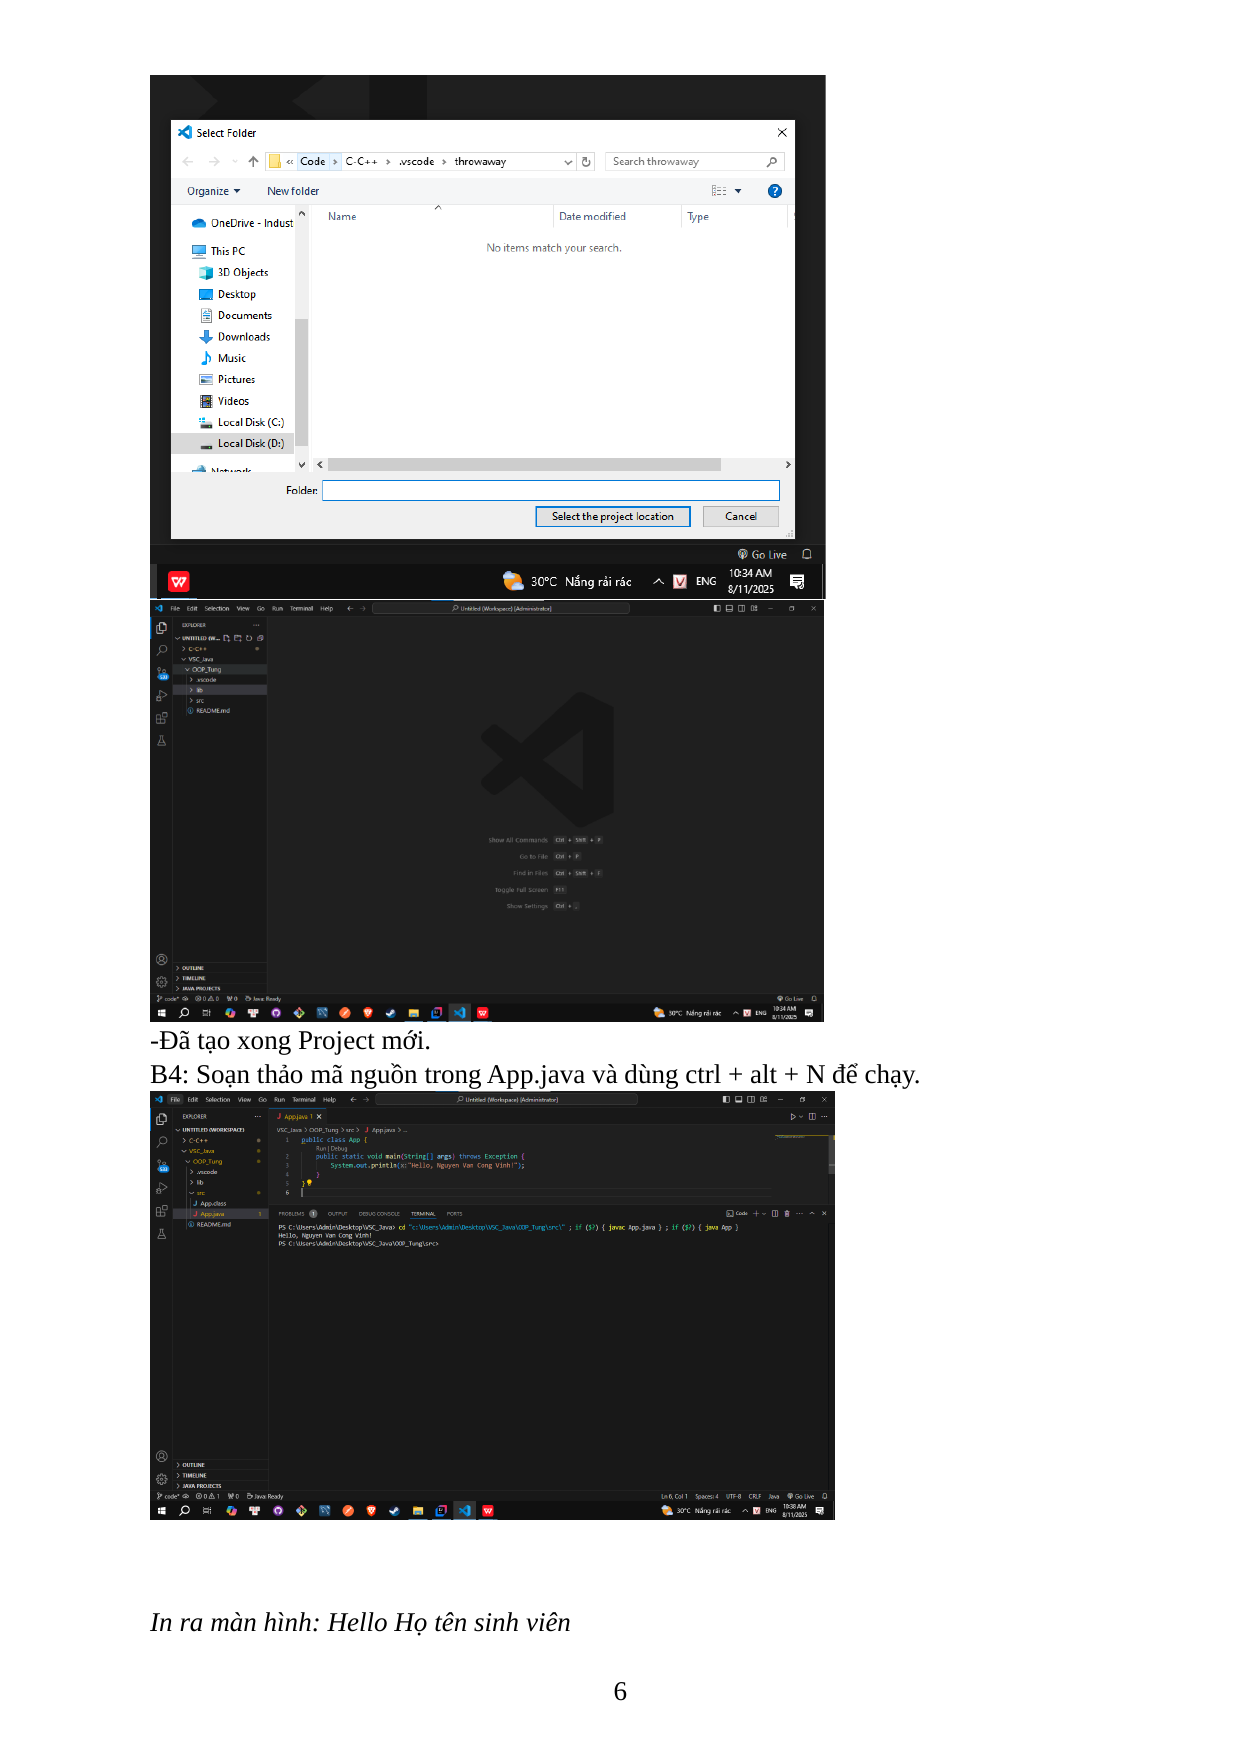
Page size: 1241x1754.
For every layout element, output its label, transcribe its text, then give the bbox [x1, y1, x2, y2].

picture [150, 75, 826, 599]
text B4: Soạn thảo mã nguồn trong App.java và dùng ctrl + alt + N để chạy. [150, 1058, 1165, 1089]
text In ra màn hình: Hello Họ tên sinh viên [150, 1606, 1165, 1637]
text -Đã tạo xong Project mới. [150, 1024, 1165, 1055]
picture [150, 1091, 835, 1520]
picture [150, 600, 824, 1022]
